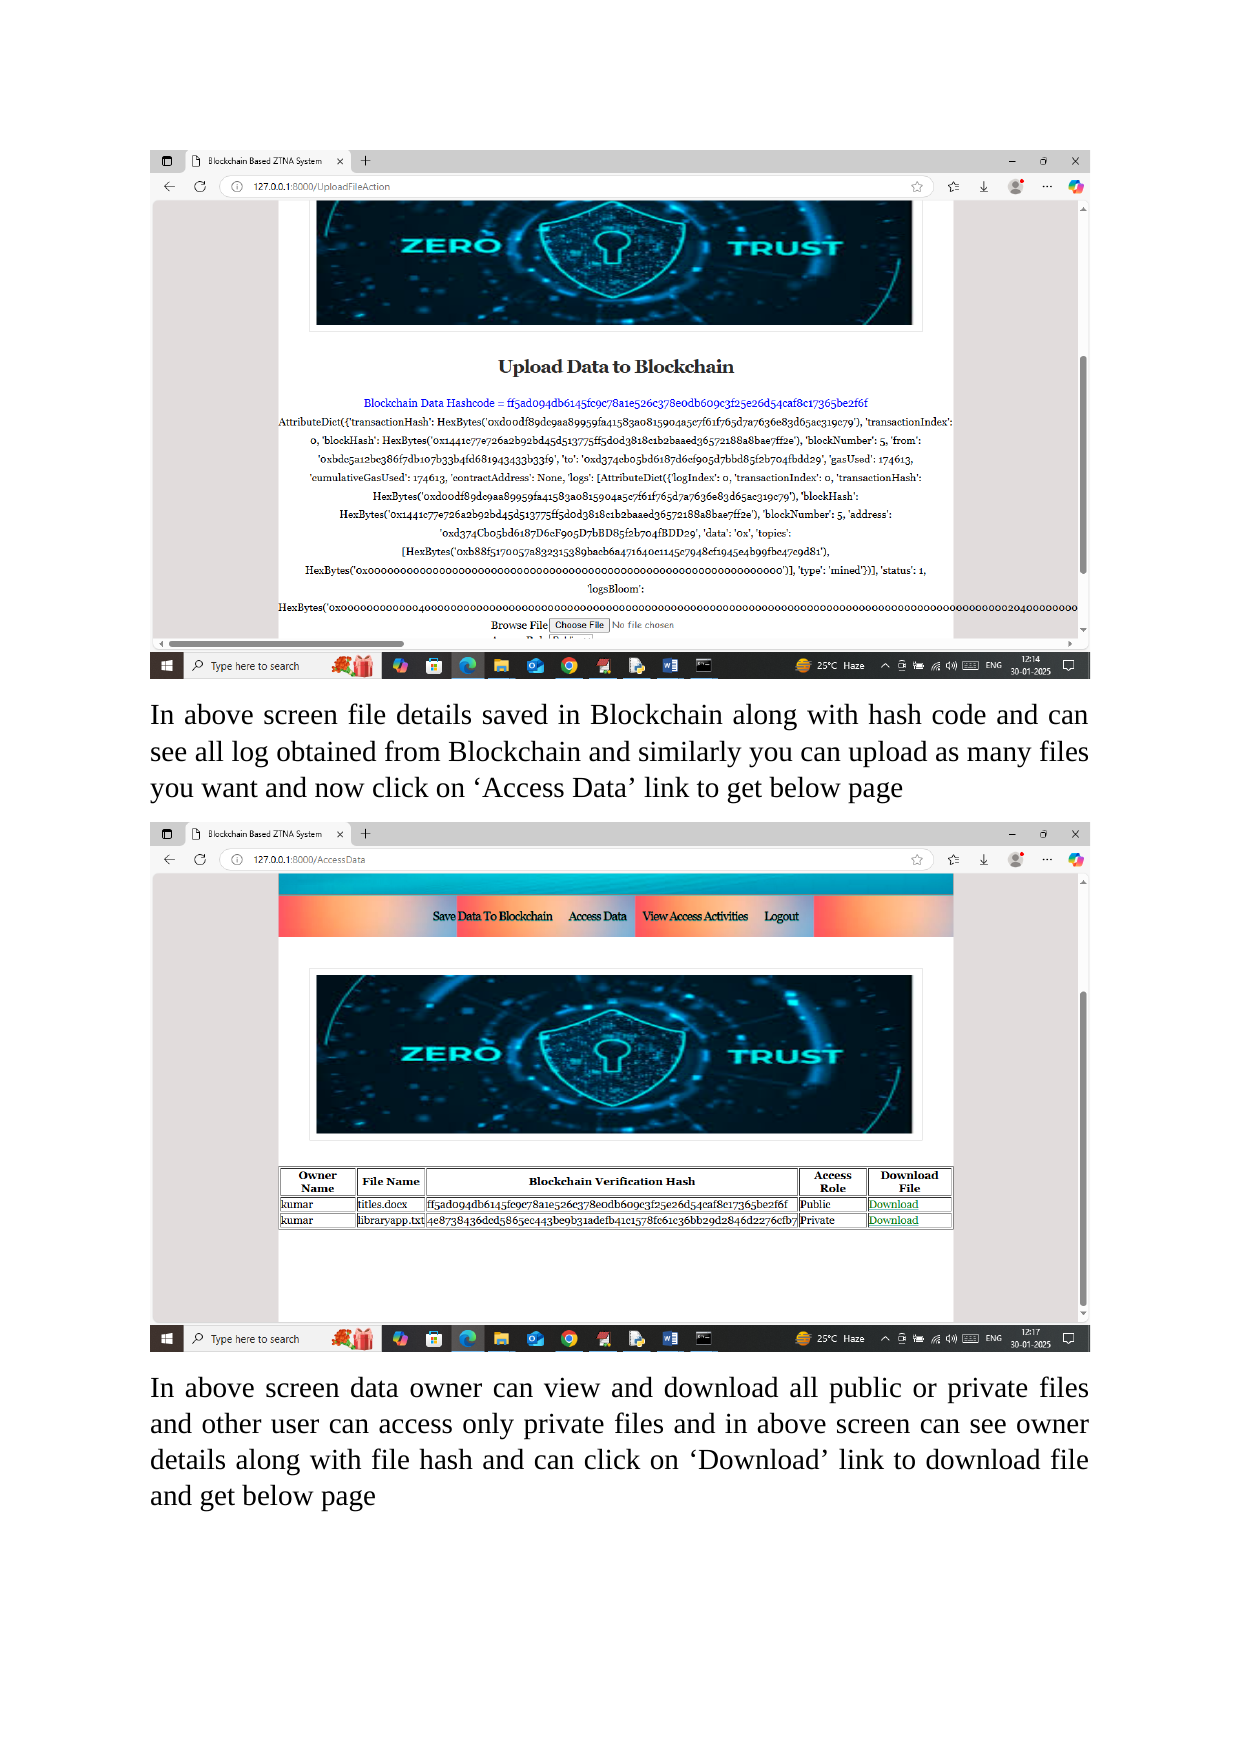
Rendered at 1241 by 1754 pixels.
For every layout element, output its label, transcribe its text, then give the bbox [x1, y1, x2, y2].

text In above screen file details saved in Blockchain along with hash code and can see all log obtained from Blockchain and similarly you can upload as many files you want and now click on ‘Access Data’ link to get below page [150, 697, 1090, 803]
picture [150, 822, 1091, 1352]
text In above screen data owner can view and download all public or private files and other user can access only private files and in above screen can see owner details along with file hash and can click on ‘Download’ link to download file and get below page [150, 1370, 1090, 1512]
picture [150, 150, 1091, 679]
